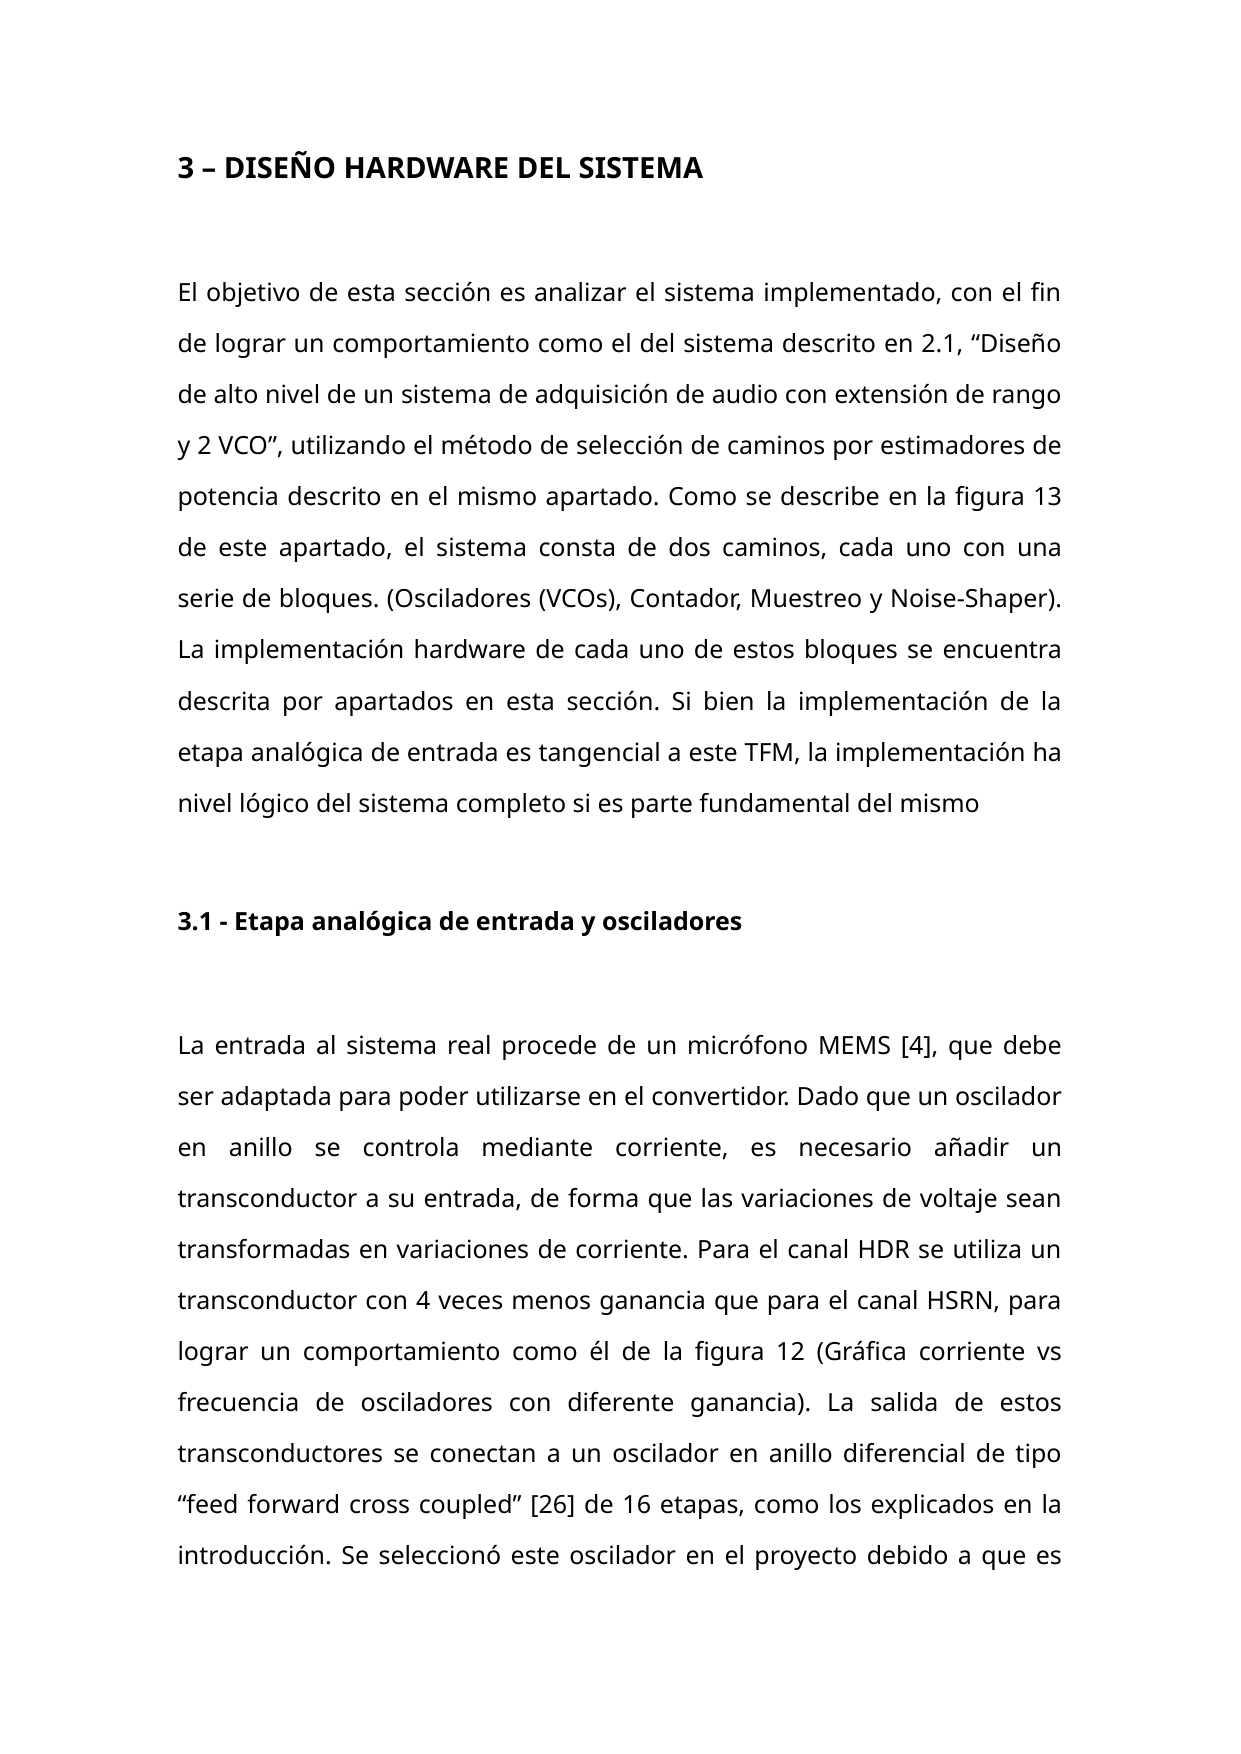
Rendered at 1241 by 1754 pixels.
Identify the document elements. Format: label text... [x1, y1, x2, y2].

subtitle 3.1 - Etapa analógica de entrada y osciladores [177, 853, 1063, 938]
subtitle 3 – DISEÑO HARDWARE DEL SISTEMA [177, 148, 1063, 187]
text El objetivo de esta sección es analizar el sistema implementado, con el fin de lograr un comportamiento como el del sistema descrito en 2.1, “Diseño de alto nivel de un sistema de adquisición de audio con extensión de rango y 2 VCO”, utilizando el método de selección de caminos por estimadores de potencia descrito en el mismo apartado. Como se describe en la figura 13 de este apartado, el sistema consta de dos caminos, cada uno con una serie de bloques. (Osciladores (VCOs), Contador, Muestreo y Noise-Shaper). La implementación hardware de cada uno de estos bloques se encuentra descrita por apartados en esta sección. Si bien la implementación de la etapa analógica de entrada es tangencial a este TFM, la implementación ha nivel lógico del sistema completo si es parte fundamental del mismo [177, 224, 1063, 819]
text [177, 1027, 1063, 1572]
